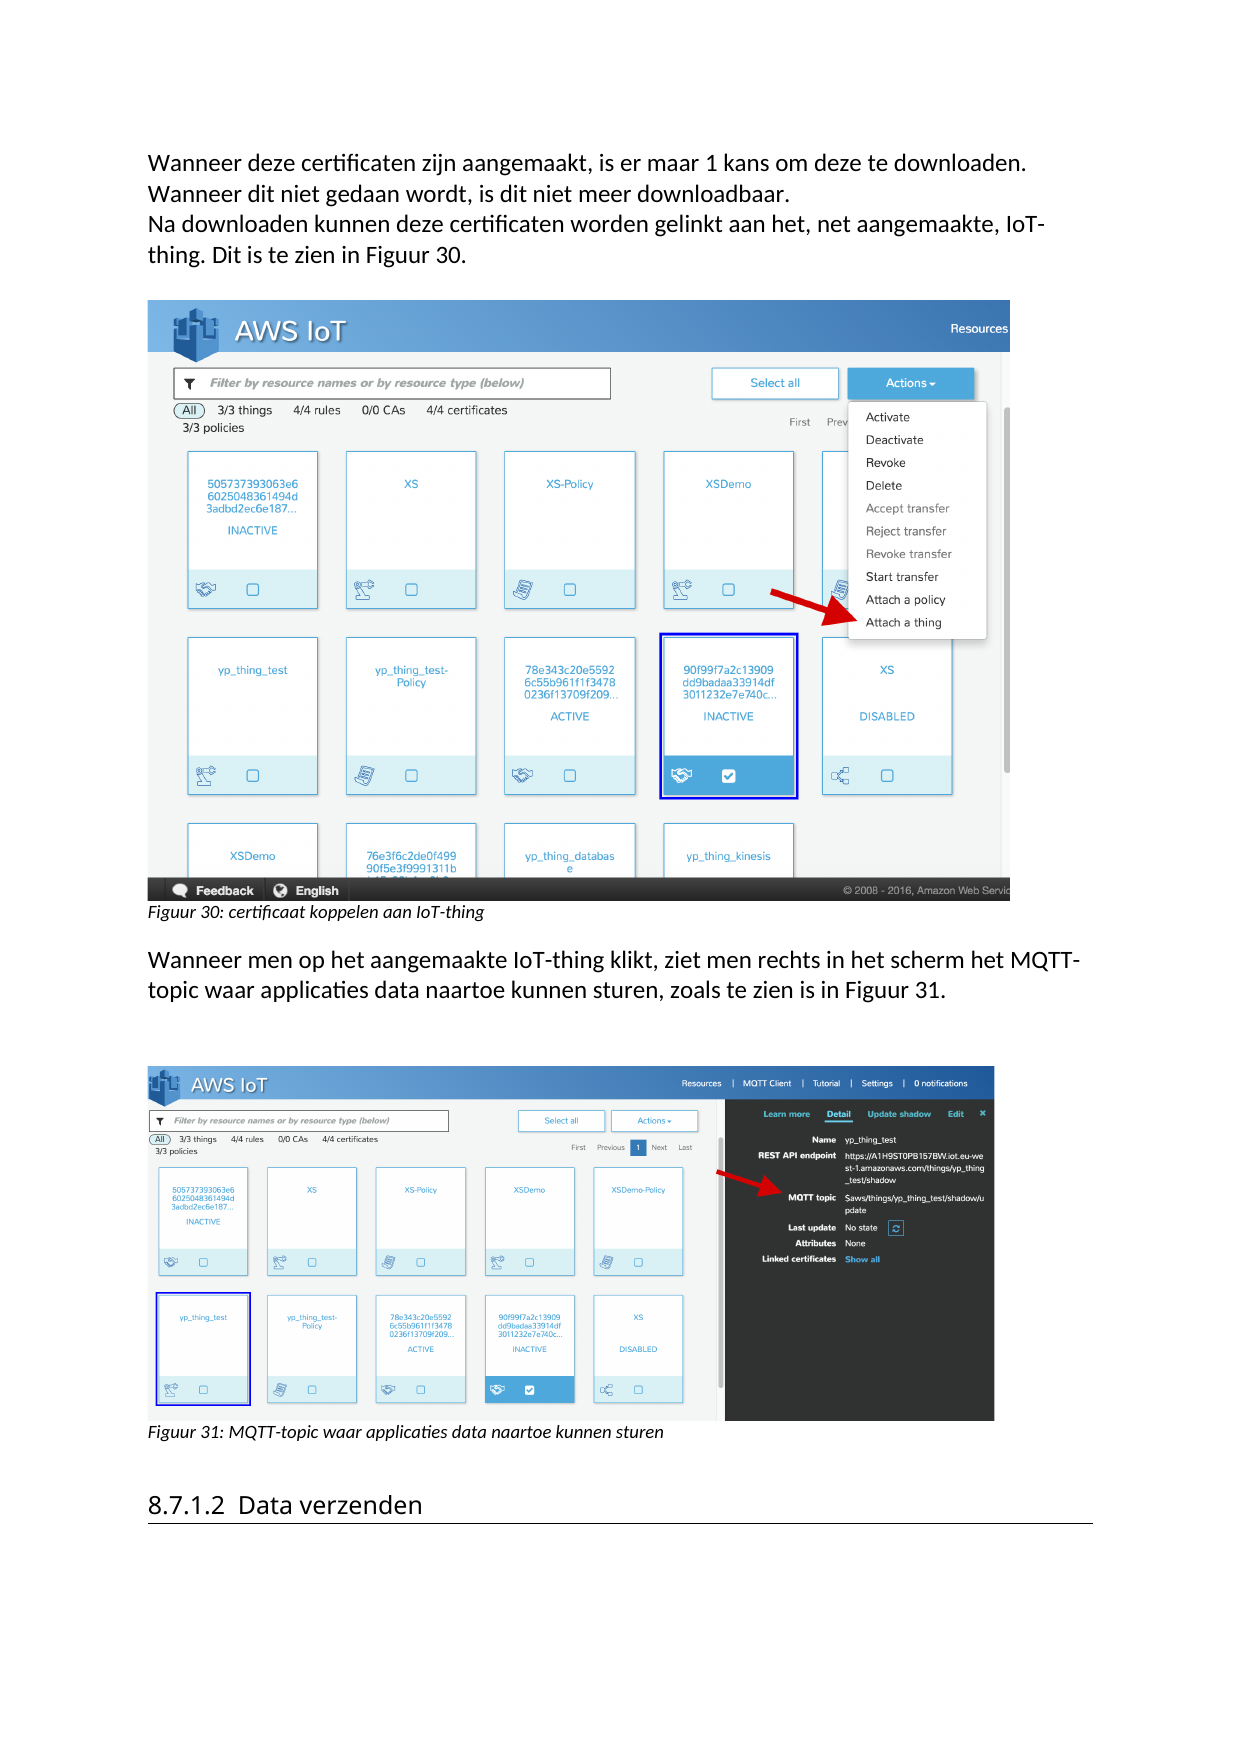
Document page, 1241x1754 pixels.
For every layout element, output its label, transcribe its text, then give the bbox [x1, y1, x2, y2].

text Na downloaden kunnen deze certificaten worden gelinkt aan het, net aangemaakte, IoT-thing. Dit is te zien in Figuur 30. [148, 209, 1093, 270]
text Wanneer deze certificaten zijn aangemaakt, is er maar 1 kans om deze te downloaden. Wanneer dit niet gedaan wordt, is dit niet meer downloadbaar. [148, 148, 1093, 209]
picture [147, 1066, 995, 1421]
text Wanneer men op het aangemaakte IoT-thing klikt, ziet men rechts in het scherm het MQTT-topic waar applicaties data naartoe kunnen sturen, zoals te zien is in Figuur 31. [148, 944, 1093, 1005]
text Figuur 30: certificaat koppelen aan IoT-thing [148, 900, 1093, 923]
picture [147, 300, 1010, 901]
subtitle Data verzenden [148, 1487, 1093, 1523]
text Figuur 31: MQTT-topic waar applicaties data naartoe kunnen sturen [148, 1421, 1093, 1467]
